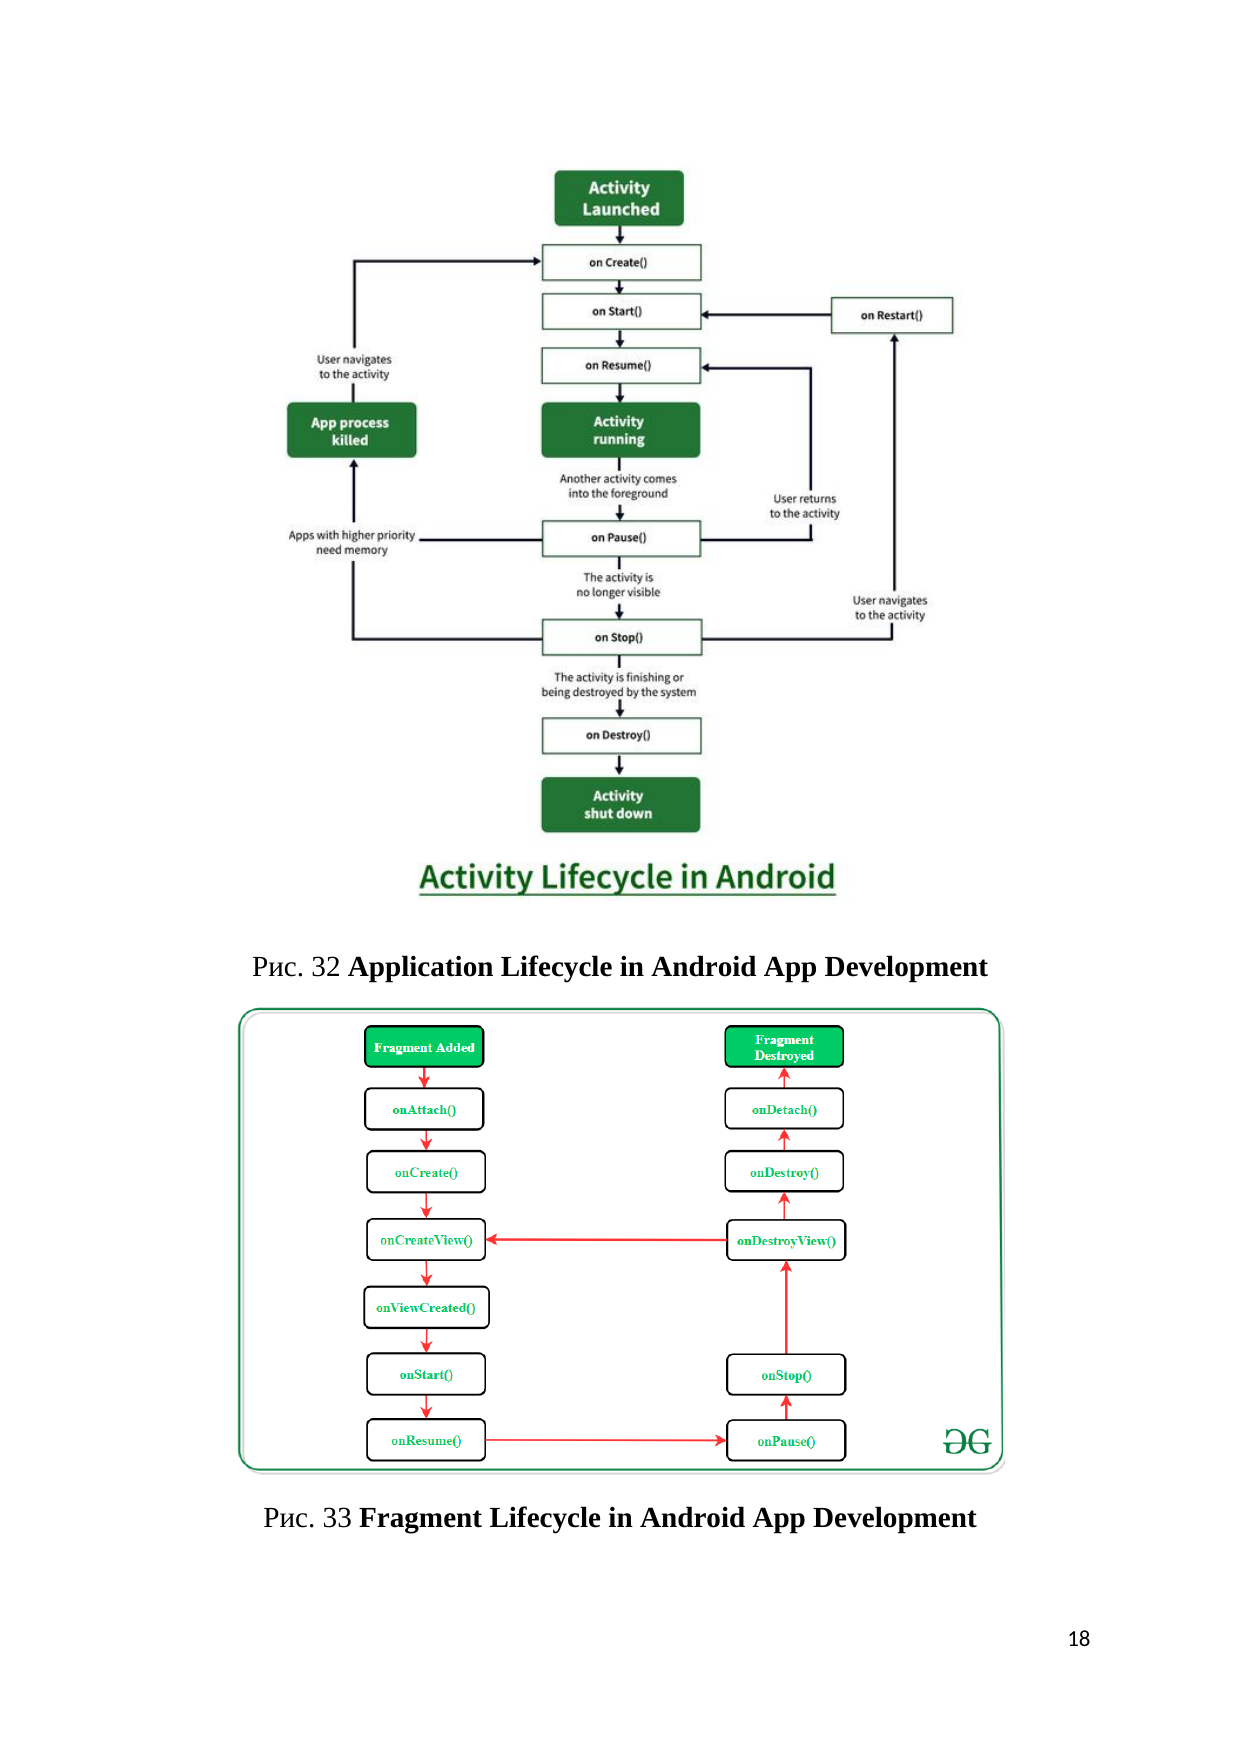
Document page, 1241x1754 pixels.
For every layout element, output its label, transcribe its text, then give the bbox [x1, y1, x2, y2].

text Рис. 33 Fragment Lifecycle in Android App Development [150, 1501, 1090, 1534]
picture [267, 150, 973, 924]
text Рис. 32 Application Lifecycle in Android App Development [150, 949, 1090, 982]
picture [234, 1003, 1006, 1476]
